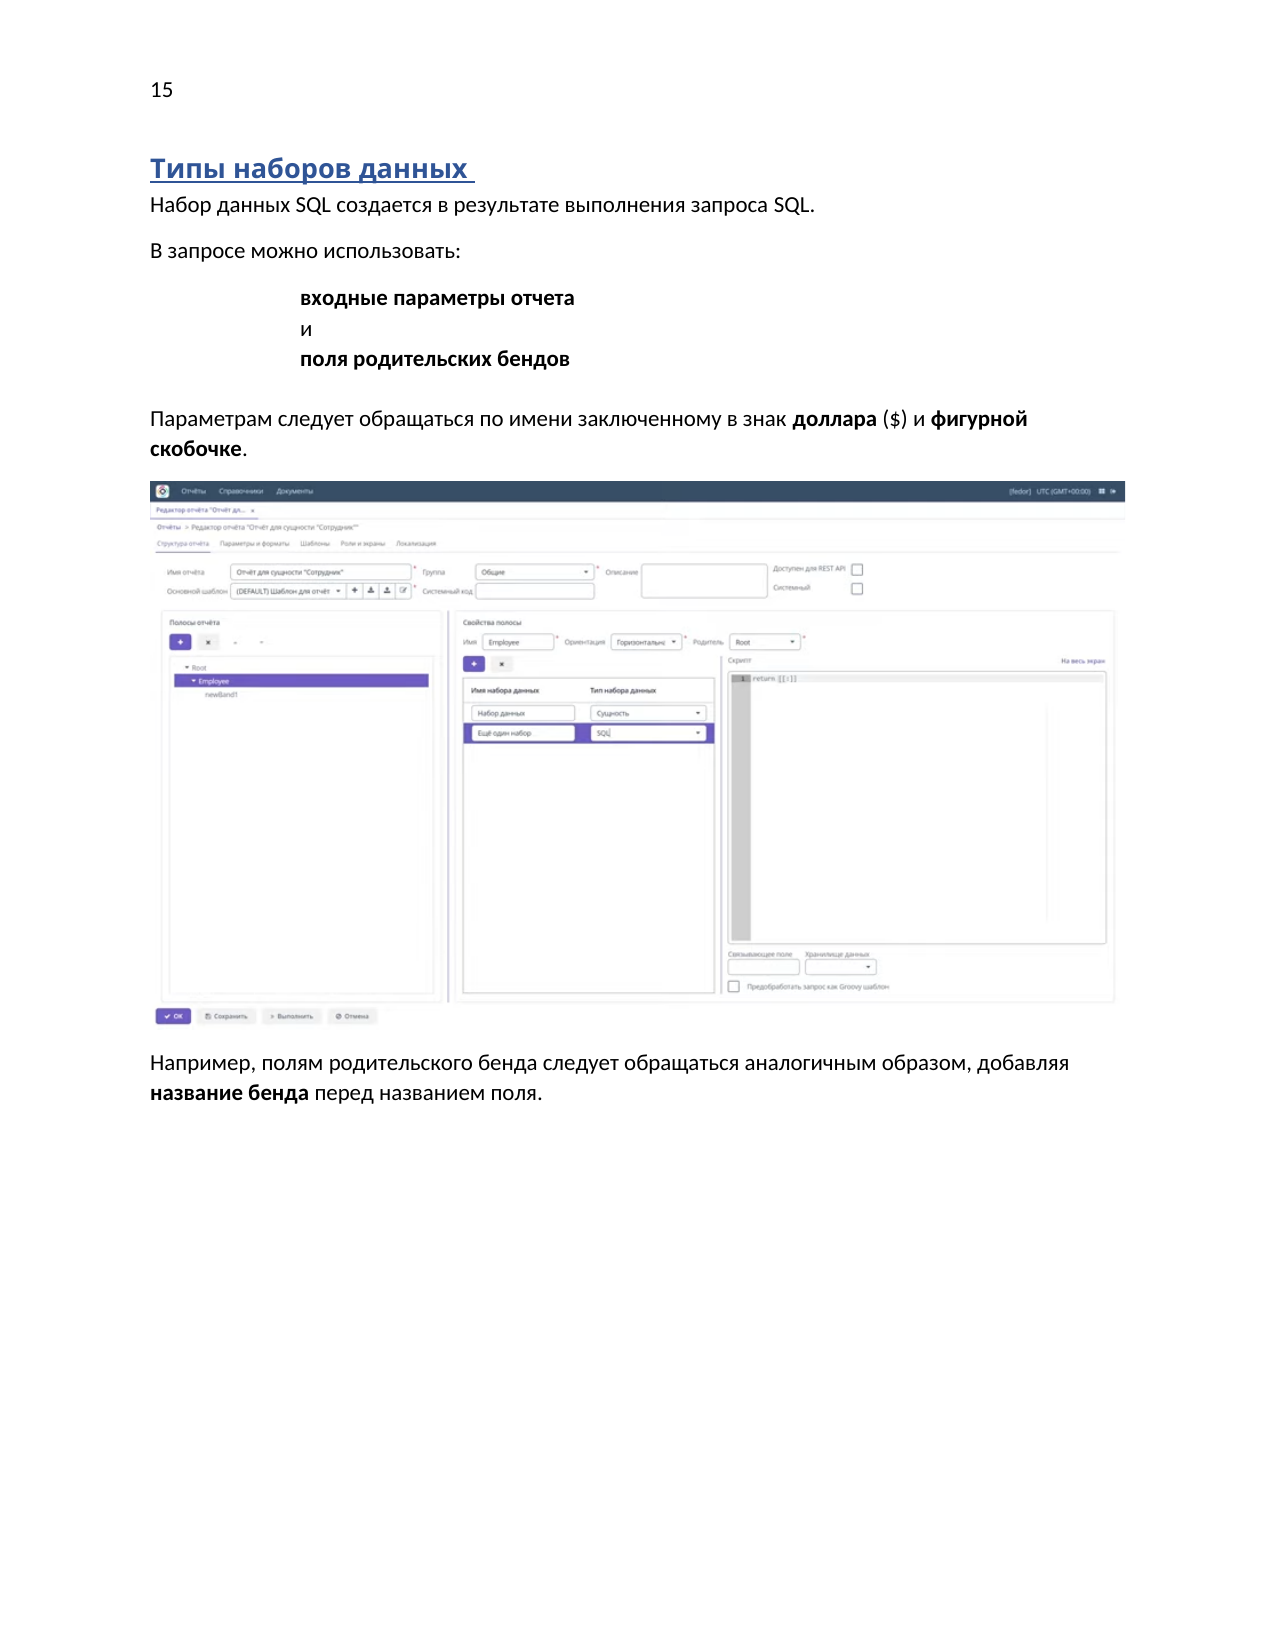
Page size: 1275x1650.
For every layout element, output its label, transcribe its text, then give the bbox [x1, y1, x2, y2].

text Параметрам следует обращаться по имени заключенному в знак доллара ($) и фигурной скобочке. [150, 404, 1125, 463]
text В запросе можно использовать: [150, 237, 1125, 265]
text поля родительских бендов [300, 344, 1125, 372]
text Набор данных SQL создается в результате выполнения запроса SQL. [150, 190, 1125, 218]
text Например, полям родительского бенда следует обращаться аналогичным образом, добавляя название бенда перед названием поля. [150, 1048, 1125, 1107]
text входные параметры отчета [300, 283, 1125, 312]
subtitle Типы наборов данных [150, 150, 1125, 187]
picture [150, 481, 1125, 1030]
text и [300, 314, 1125, 342]
